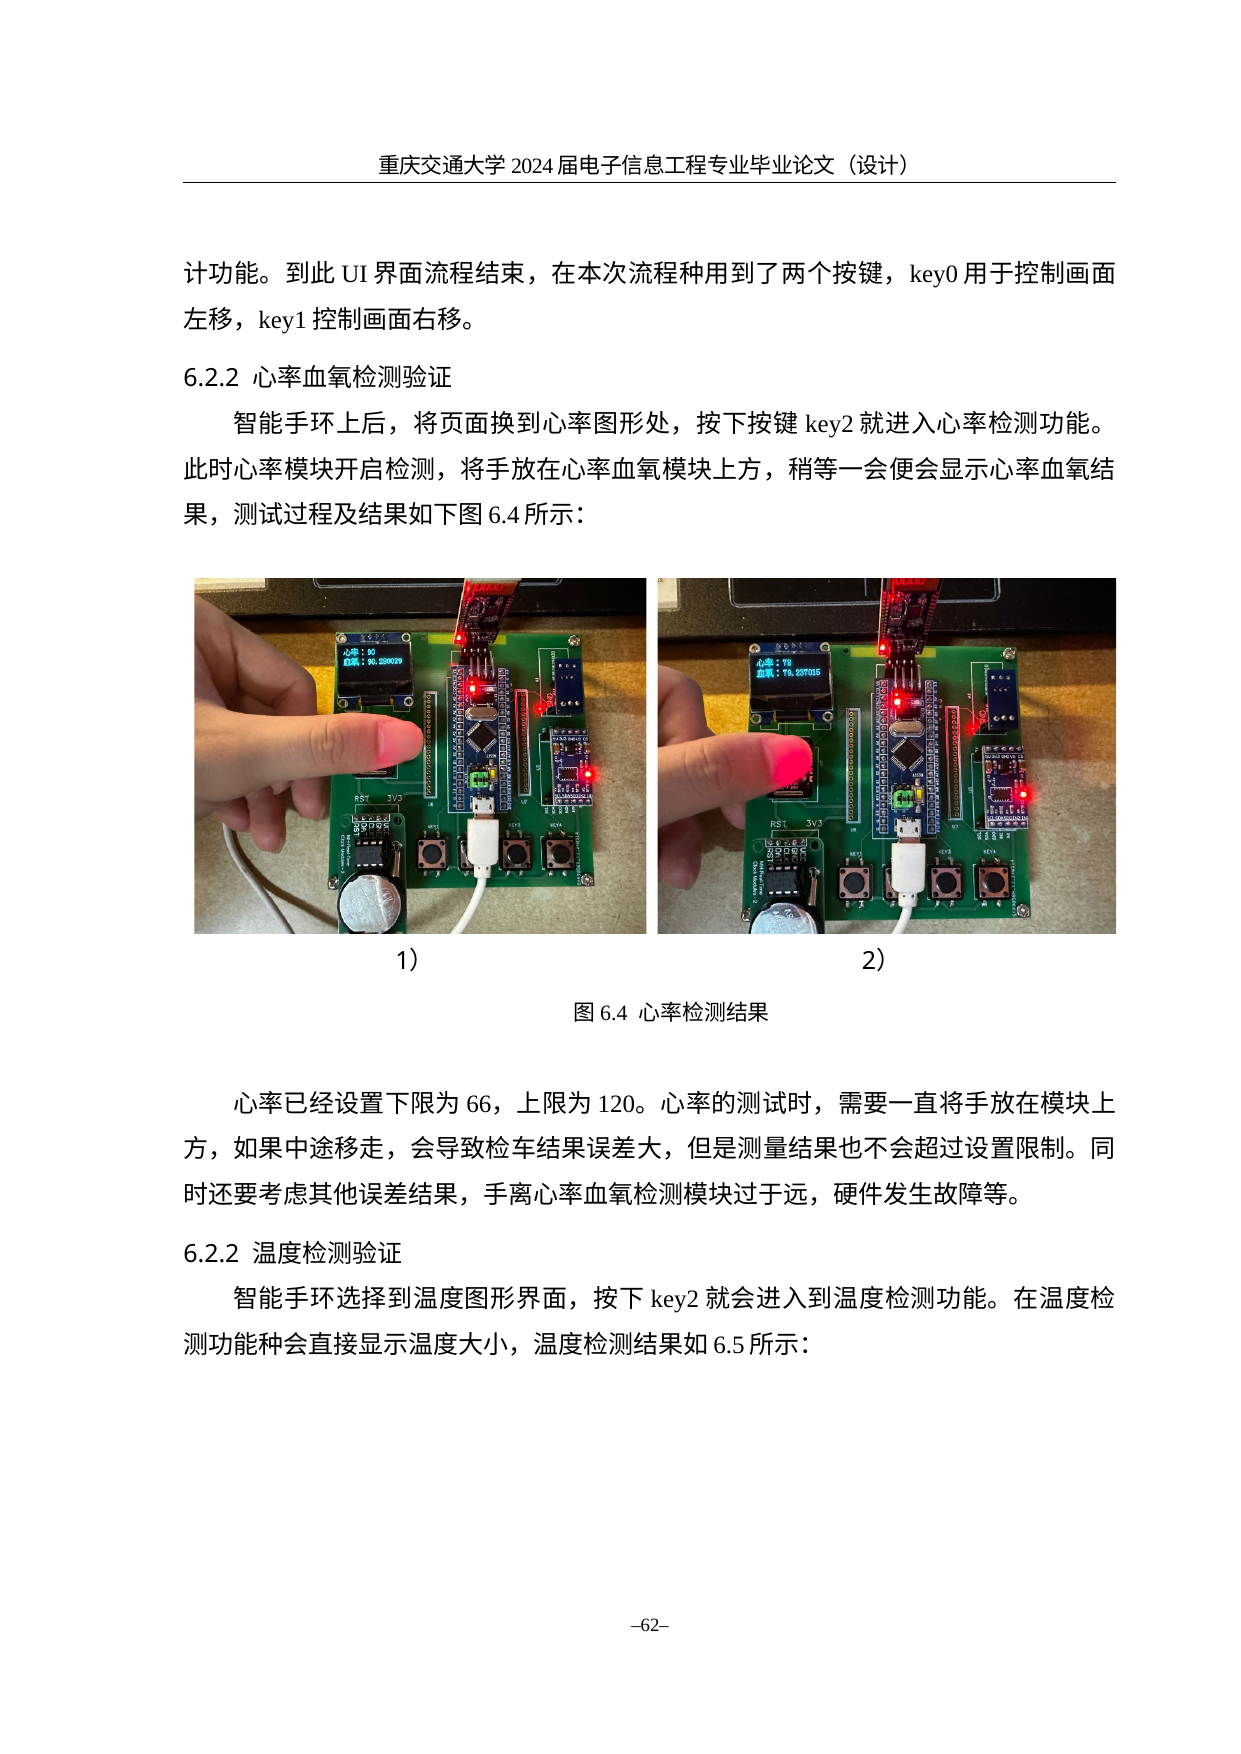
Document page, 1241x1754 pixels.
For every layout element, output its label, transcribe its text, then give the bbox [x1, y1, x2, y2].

subtitle 6.2.2 温度检测验证 [183, 1225, 1116, 1271]
text 智能手环上后，将页面换到心率图形处，按下按键key2就进入心率检测功能。此时心率模块开启检测，将手放在心率血氧模块上方，稍等一会便会显示心率血氧结果，测试过程及结果如下图6.4所示： [183, 396, 1116, 533]
text 图6.4 心率检测结果 [183, 984, 1116, 1029]
picture [194, 578, 647, 934]
text 心率已经设置下限为66，上限为120。心率的测试时，需要一直将手放在模块上方，如果中途移走，会导致检车结果误差大，但是测量结果也不会超过设置限制。同时还要考虑其他误差结果，手离心率血氧检测模块过于远，硬件发生故障等。 [183, 1075, 1116, 1213]
table_header [646, 579, 1116, 940]
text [183, 246, 1116, 337]
picture [657, 578, 1117, 934]
table_cell 1） [183, 940, 646, 984]
table_cell 2） [646, 940, 1116, 984]
table_header [183, 579, 646, 940]
subtitle 6.2.2 心率血氧检测验证 [183, 350, 1116, 396]
text 智能手环选择到温度图形界面，按下key2就会进入到温度检测功能。在温度检测功能种会直接显示温度大小，温度检测结果如6.5所示： [183, 1271, 1116, 1363]
